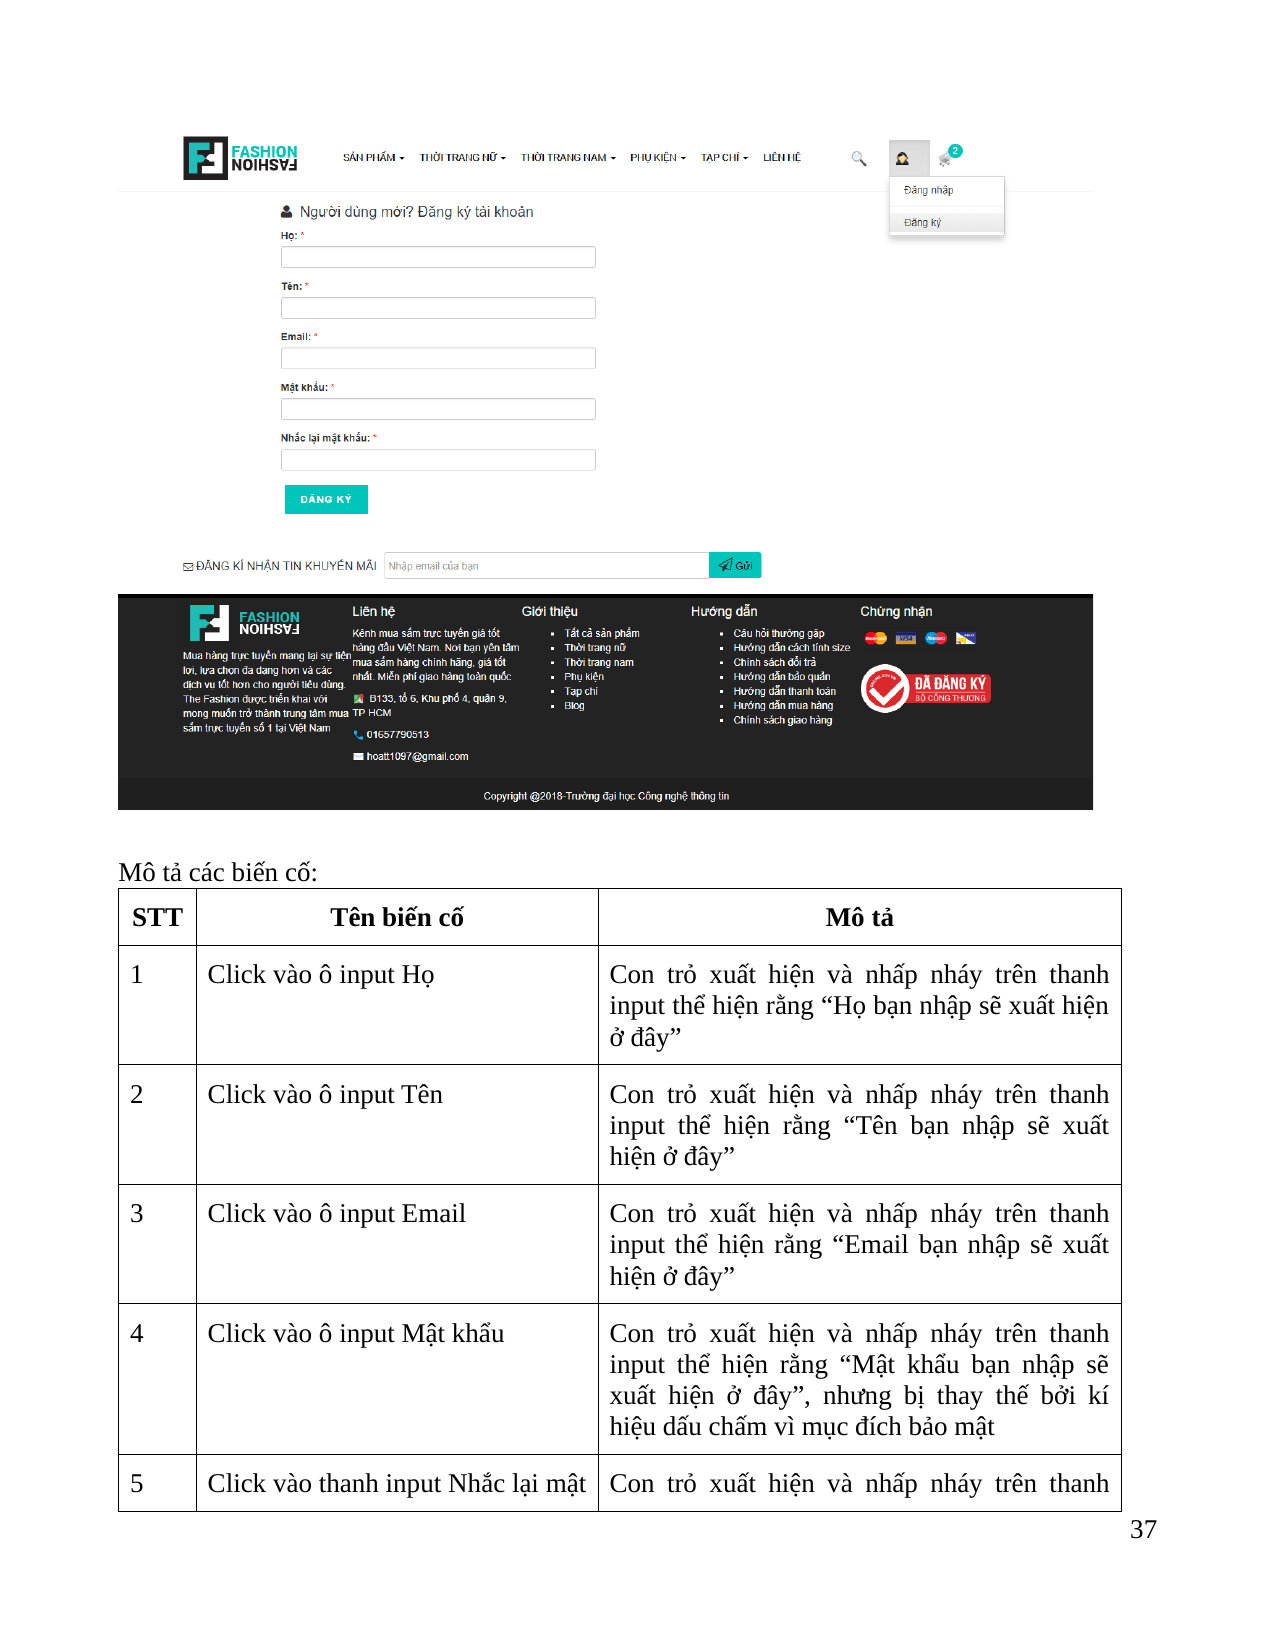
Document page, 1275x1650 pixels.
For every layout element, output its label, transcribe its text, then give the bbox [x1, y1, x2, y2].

table_cell 2 [119, 1065, 196, 1184]
table_cell 4 [119, 1304, 196, 1454]
table_header Mô tả [599, 889, 1121, 945]
table_cell Con trỏ xuất hiện và nhấp nháy trên thanh input thể hiện rằng “Tên bạn nhập sẽ xuất hiện ở đây” [599, 1065, 1121, 1184]
table_cell 1 [119, 946, 196, 1064]
table_header STT [119, 889, 196, 945]
table_cell Click vào ô input Email [197, 1185, 598, 1303]
table_cell 5 [119, 1455, 196, 1511]
table_cell Con trỏ xuất hiện và nhấp nháy trên thanh input thể hiện rằng “Họ bạn nhập sẽ xuất hiện ở đây” [599, 946, 1121, 1064]
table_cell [197, 1455, 598, 1511]
table_cell Con trỏ xuất hiện và nhấp nháy trên thanh input thể hiện rằng “Email bạn nhập sẽ xuất hiện ở đây” [599, 1185, 1121, 1303]
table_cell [599, 1455, 1121, 1511]
table_cell 3 [119, 1185, 196, 1303]
table_cell Click vào ô input Mật khẩu [197, 1304, 598, 1454]
table_cell Click vào ô input Họ [197, 946, 598, 1064]
table_header Tên biến cố [197, 889, 598, 945]
text Mô tả các biến cố: [118, 856, 1157, 888]
picture [118, 118, 1094, 810]
table_cell Click vào ô input Tên [197, 1065, 598, 1184]
